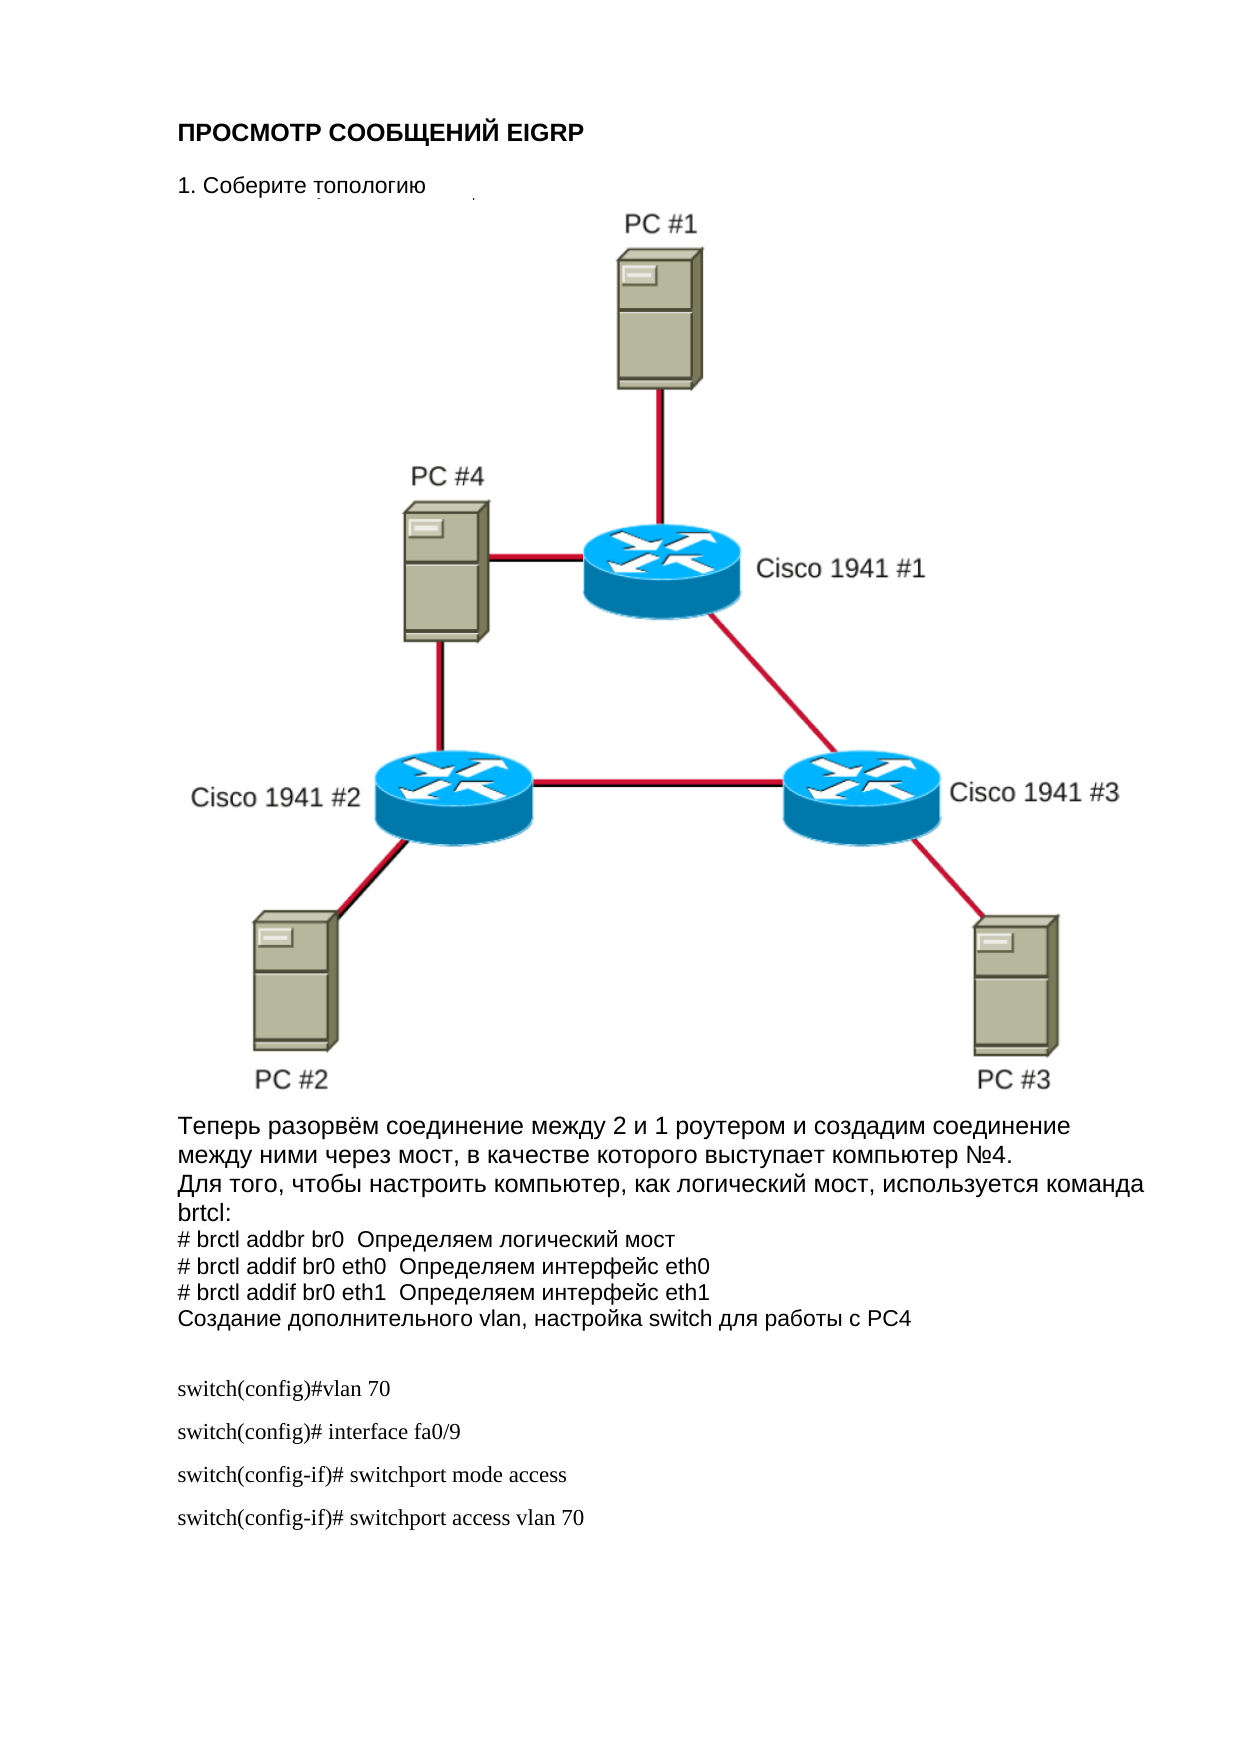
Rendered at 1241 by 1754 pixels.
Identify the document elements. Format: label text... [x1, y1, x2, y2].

text # brctl addif br0 eth0 Определяем интерфейс eth0 [177, 1253, 1152, 1279]
text switch(config)# interface fa0/9 [177, 1418, 1152, 1444]
text # brctl addif br0 eth1 Определяем интерфейс eth1 [177, 1279, 1152, 1305]
text switch(config)#vlan 70 [177, 1348, 1152, 1401]
text Создание дополнительного vlan, настройка switch для работы с PC4 [177, 1305, 1152, 1332]
text Для того, чтобы настроить компьютер, как логический мост, используется команда brtcl: [177, 1169, 1152, 1226]
text switch(config-if)# switchport access vlan 70 [177, 1504, 1152, 1530]
picture [177, 198, 1151, 1112]
text Теперь разорвём соединение между 2 и 1 роутером и создадим соединение между ними через мост, в качестве которого выступает компьютер №4. [177, 1111, 1152, 1169]
text switch(config-if)# switchport mode access [177, 1461, 1152, 1487]
text # brctl addbr br0 Определяем логический мост [177, 1226, 1152, 1253]
text ПРОСМОТР СООБЩЕНИЙ EIGRP [177, 118, 1152, 147]
